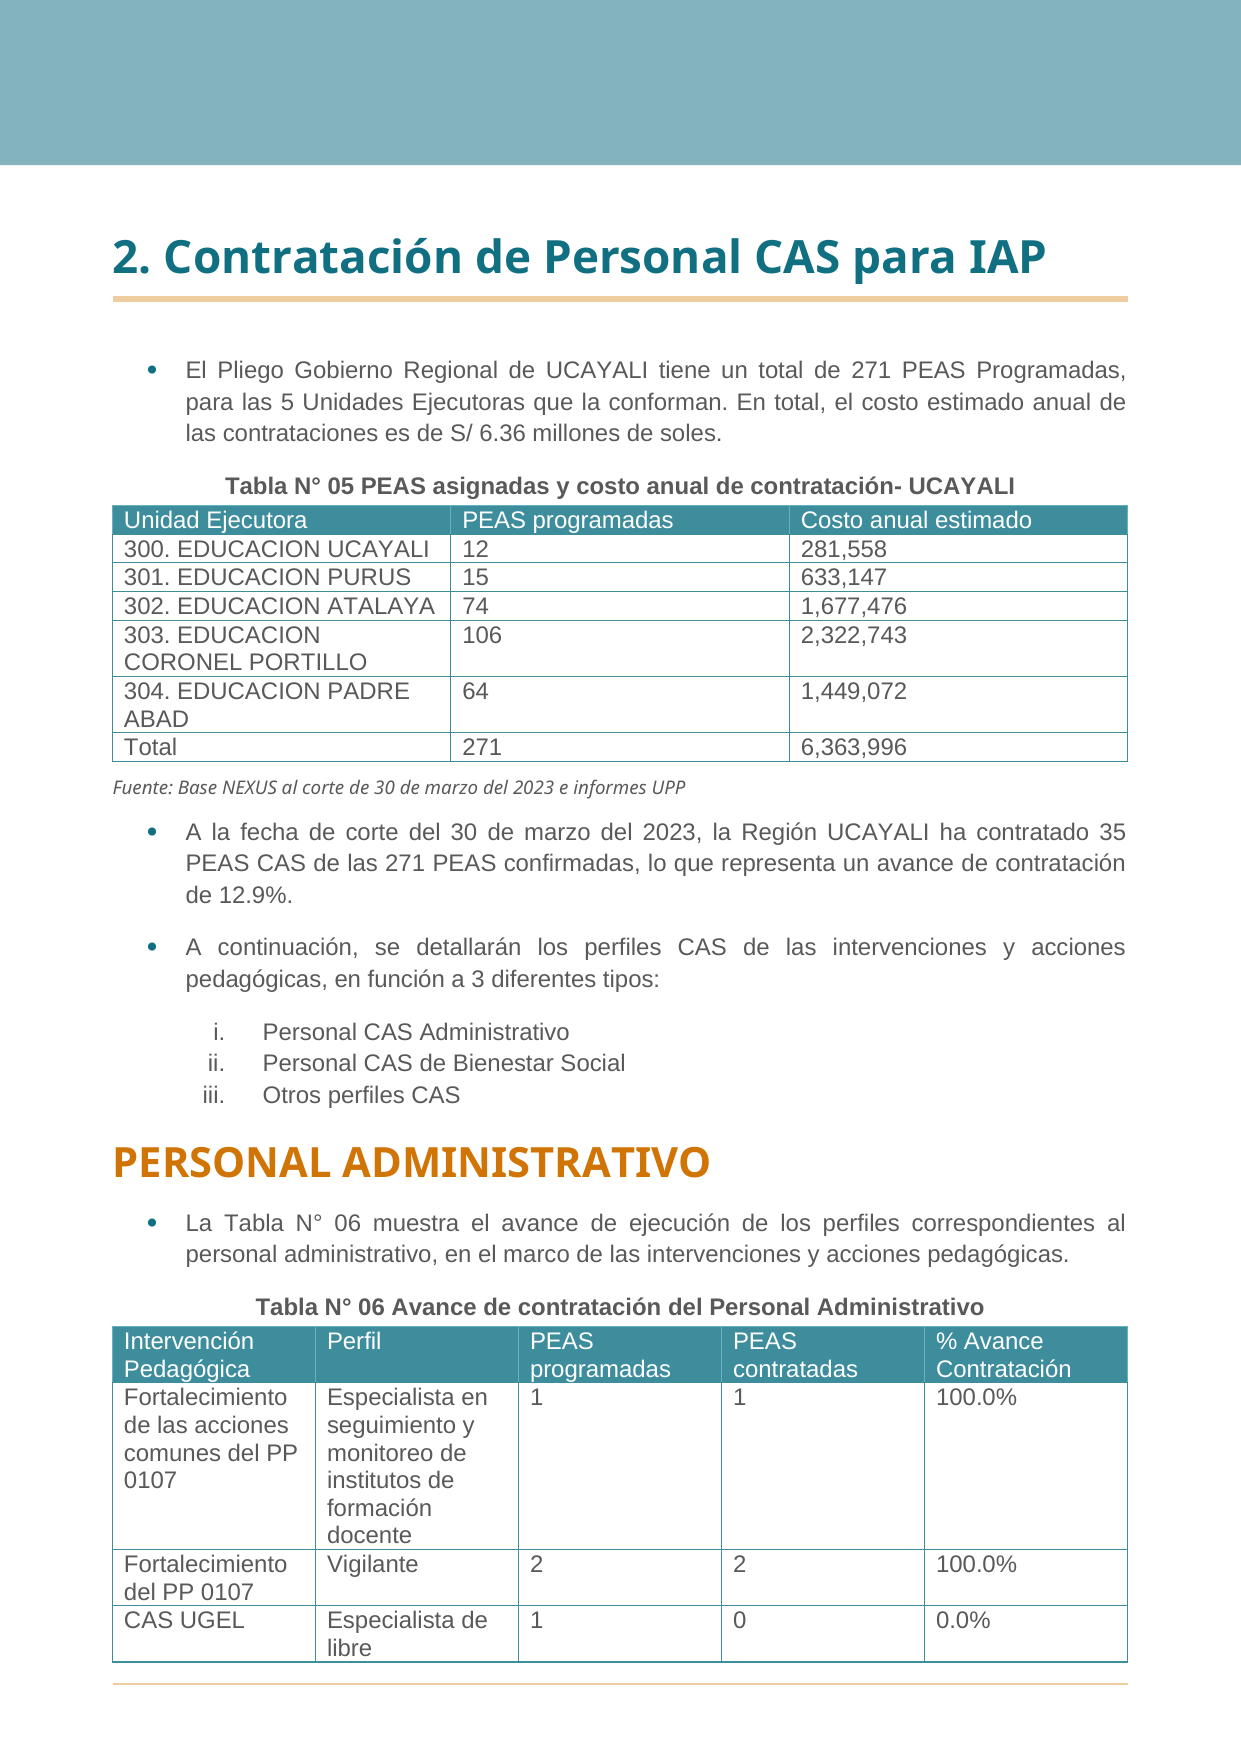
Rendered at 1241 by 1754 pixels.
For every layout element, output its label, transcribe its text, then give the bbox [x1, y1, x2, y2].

table_cell 1,449,072 [790, 677, 1127, 732]
list A la fecha de corte del 30 de marzo del 2023, la Región UCAYALI ha contratado 35 PEAS CAS de las 271 PEAS confirmadas, lo que representa un avance de contratación de 12.9%. [148, 817, 1128, 908]
table_cell 304. EDUCACION PADRE ABAD [113, 677, 450, 732]
table_cell 100.0% [925, 1383, 1127, 1549]
table_cell 633,147 [790, 563, 1127, 591]
text Tabla N° 05 PEAS asignadas y costo anual de contratación- UCAYALI [112, 472, 1128, 499]
table_cell 0 [722, 1606, 924, 1661]
table_cell 1 [519, 1383, 721, 1549]
table_cell 100.0% [925, 1550, 1127, 1605]
table_cell 303. EDUCACION CORONEL PORTILLO [113, 621, 450, 676]
text Fuente: Base NEXUS al corte de 30 de marzo del 2023 e informes UPP [112, 774, 1128, 800]
table_header % Avance Contratación [925, 1327, 1127, 1382]
table_cell 12 [451, 535, 789, 562]
list La Tabla N° 06 muestra el avance de ejecución de los perfiles correspondientes al personal administrativo, en el marco de las intervenciones y acciones pedagógicas. [148, 1209, 1128, 1268]
table_cell 301. EDUCACION PURUS [113, 563, 450, 591]
table_cell Vigilante [316, 1550, 518, 1605]
table_cell 6,363,996 [790, 733, 1127, 761]
table_header Unidad Ejecutora [113, 506, 450, 534]
table_cell 64 [451, 677, 789, 732]
table_cell 302. EDUCACION ATALAYA [113, 592, 450, 619]
table_header PEAS programadas [519, 1327, 721, 1382]
table_cell Especialista en seguimiento y monitoreo de institutos de formación docente [316, 1383, 518, 1549]
table_cell 271 [451, 733, 789, 761]
text Tabla N° 06 Avance de contratación del Personal Administrativo [112, 1293, 1128, 1321]
table_header Intervención Pedagógica [113, 1327, 315, 1382]
table_header Costo anual estimado [790, 506, 1127, 534]
list Personal CAS Administrativo [225, 1017, 1128, 1045]
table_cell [316, 1606, 518, 1661]
table_cell 300. EDUCACION UCAYALI [113, 535, 450, 562]
table_cell 0.0% [925, 1606, 1127, 1661]
subtitle PERSONAL ADMINISTRATIVO [112, 1133, 1128, 1190]
table_cell Fortalecimiento de las acciones comunes del PP 0107 [113, 1383, 315, 1549]
table_cell 15 [451, 563, 789, 591]
table_cell 2 [519, 1550, 721, 1605]
table_cell 281,558 [790, 535, 1127, 562]
list Otros perfiles CAS [225, 1081, 1128, 1108]
table_cell CAS UGEL [113, 1606, 315, 1661]
table_cell 2 [722, 1550, 924, 1605]
table_cell 1 [519, 1606, 721, 1661]
table_cell 106 [451, 621, 789, 676]
table_header PEAS programadas [451, 506, 789, 534]
table_header Perfil [316, 1327, 518, 1382]
table_cell Total [113, 733, 450, 761]
list El Pliego Gobierno Regional de UCAYALI tiene un total de 271 PEAS Programadas, para las 5 Unidades Ejecutoras que la conforman. En total, el costo estimado anual de las contrataciones es de S/ 6.36 millones de soles. [148, 356, 1128, 447]
table_cell Fortalecimiento del PP 0107 [113, 1550, 315, 1605]
list A continuación, se detallarán los perfiles CAS de las intervenciones y acciones pedagógicas, en función a 3 diferentes tipos: [148, 933, 1128, 992]
subtitle 2. Contratación de Personal CAS para IAP [112, 225, 1128, 302]
table_header PEAS contratadas [722, 1327, 924, 1382]
table_cell 1,677,476 [790, 592, 1127, 619]
table_cell 2,322,743 [790, 621, 1127, 676]
list Personal CAS de Bienestar Social [225, 1049, 1128, 1077]
table_cell 74 [451, 592, 789, 619]
table_cell 1 [722, 1383, 924, 1549]
